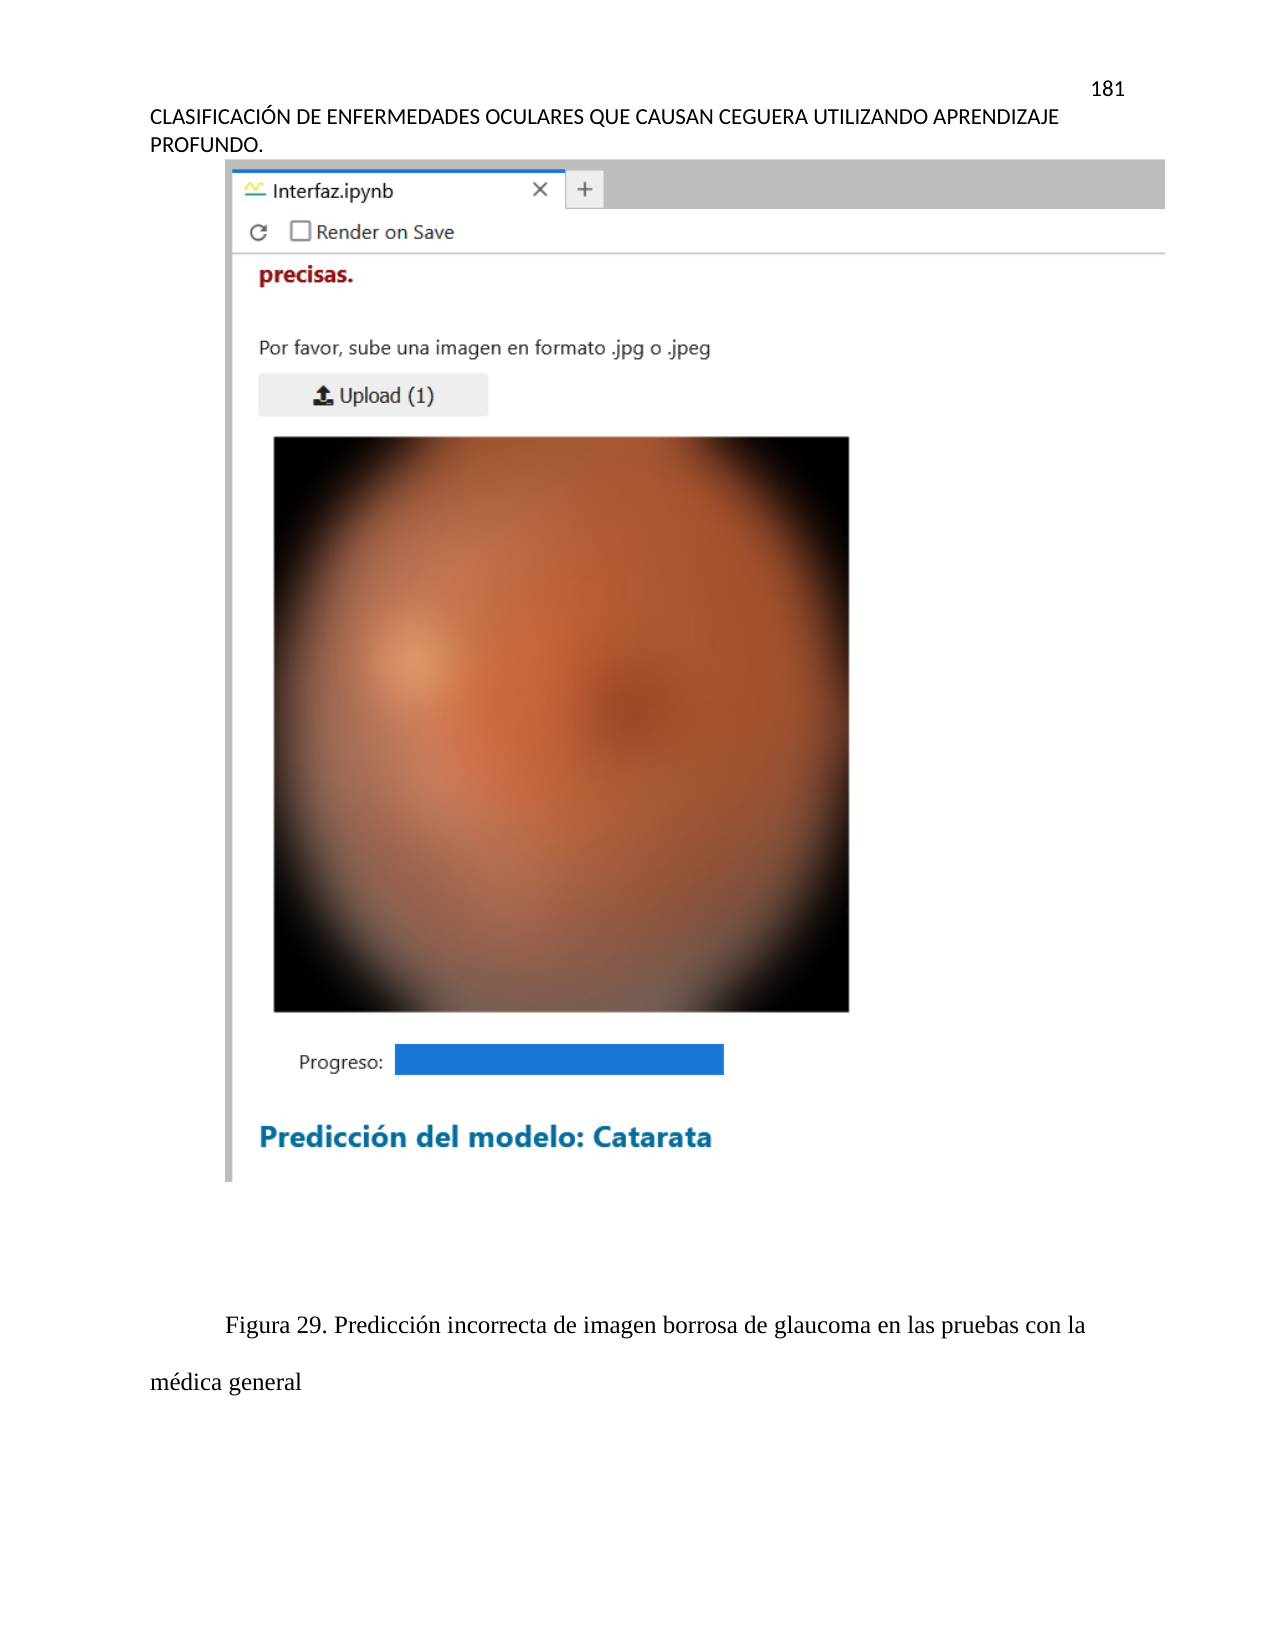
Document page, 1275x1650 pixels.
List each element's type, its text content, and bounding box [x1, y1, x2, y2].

picture [225, 157, 1165, 1182]
text Figura 29. Predicción incorrecta de imagen borrosa de glaucoma en las pruebas con la médica general [150, 1310, 1125, 1396]
